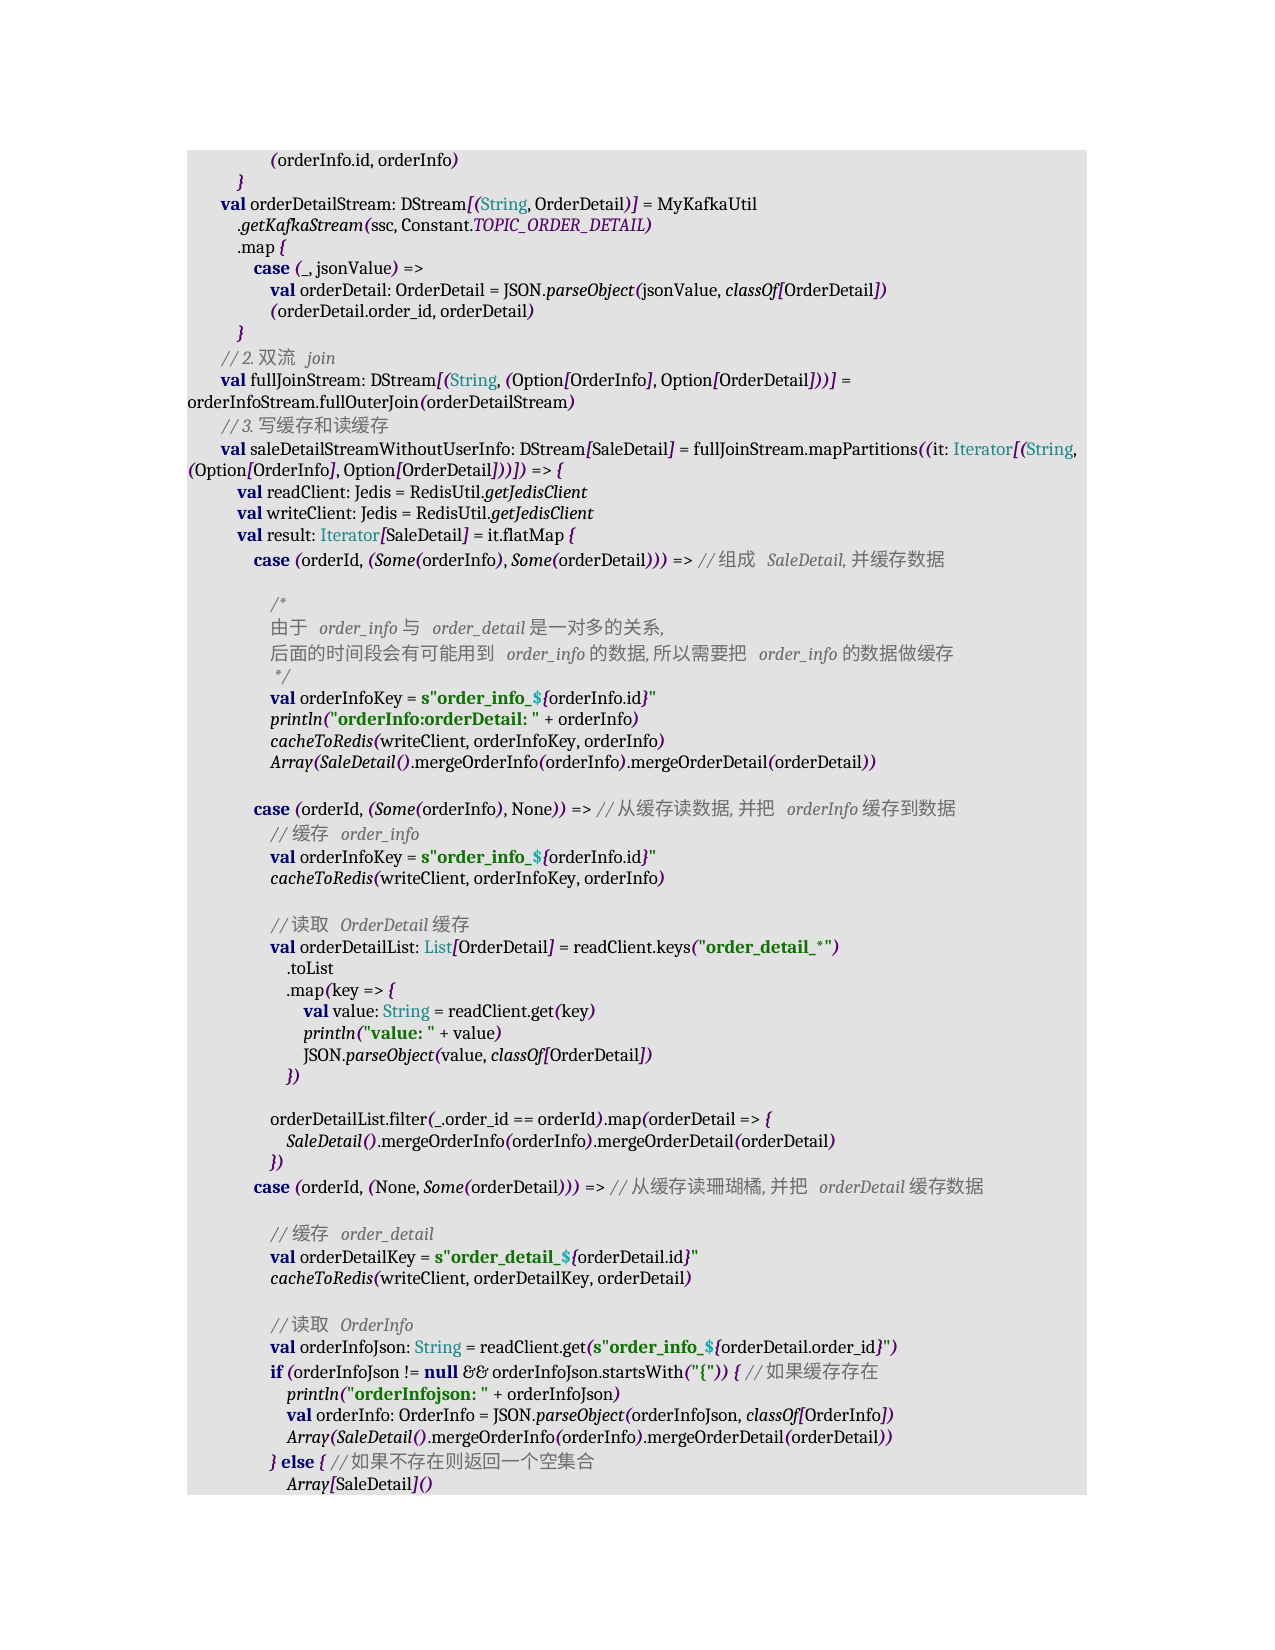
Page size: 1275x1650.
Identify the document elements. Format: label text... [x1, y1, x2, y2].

text case (orderId, (Some(orderInfo), None)) => // 从缓存读数据, 并把 orderInfo 缓存到数据 [187, 795, 1087, 821]
text case (orderId, (Some(orderInfo), Some(orderDetail))) => // 组成 SaleDetail, 并缓存数据 [187, 546, 1087, 572]
text 后面的时间段会有可能用到 order_info 的数据, 所以需要把 order_info 的数据做缓存 [187, 640, 1087, 666]
text Array(SaleDetail().mergeOrderInfo(orderInfo).mergeOrderDetail(orderDetail)) [187, 1427, 1087, 1448]
text val orderDetail: OrderDetail = JSON.parseObject(jsonValue, classOf[OrderDetail]) [187, 279, 1087, 301]
text // 缓存 order_detail [187, 1221, 1087, 1246]
text /* [187, 593, 1087, 615]
text val value: String = readClient.get(key) [187, 1001, 1087, 1023]
text val orderDetailKey = s"order_detail_${orderDetail.id}" [187, 1246, 1087, 1268]
text case (orderId, (None, Some(orderDetail))) => // 从缓存读珊瑚橘, 并把 orderDetail 缓存数据 [187, 1173, 1087, 1199]
text val orderInfo: OrderInfo = JSON.parseObject(orderInfoJson, classOf[OrderInfo]) [187, 1405, 1087, 1427]
text val fullJoinStream: DStream[(String, (Option[OrderInfo], Option[OrderDetail]))] = orderInfoStream.fullOuterJoin(orderDetailStream) [187, 369, 1087, 413]
text println("orderInfo:orderDetail: " + orderInfo) [187, 709, 1087, 730]
text } [187, 322, 1087, 344]
text .toList [187, 958, 1087, 979]
text Array[SaleDetail]() [187, 1474, 1087, 1495]
text println("value: " + value) [187, 1023, 1087, 1044]
text orderDetailList.filter(_.order_id == orderId).map(orderDetail => { [187, 1109, 1087, 1130]
text val orderInfoKey = s"order_info_${orderInfo.id}" [187, 846, 1087, 868]
text (orderDetail.order_id, orderDetail) [187, 301, 1087, 322]
text val saleDetailStreamWithoutUserInfo: DStream[SaleDetail] = fullJoinStream.mapPartitions((it: Iterator[(String, (Option[OrderInfo], Option[OrderDetail]))]) => { [187, 438, 1087, 481]
text cacheToRedis(writeClient, orderDetailKey, orderDetail) [187, 1268, 1087, 1289]
text }) [187, 1066, 1087, 1087]
text }) [187, 1152, 1087, 1173]
text val orderDetailList: List[OrderDetail] = readClient.keys("order_detail_*") [187, 936, 1087, 958]
text val result: Iterator[SaleDetail] = it.flatMap { [187, 524, 1087, 546]
text (orderInfo.id, orderInfo) [187, 150, 1087, 172]
text case (_, jsonValue) => [187, 258, 1087, 279]
text 由于 order_info 与 order_detail 是一对多的关系, [187, 615, 1087, 640]
text val orderInfoJson: String = readClient.get(s"order_info_${orderDetail.order_id}") [187, 1336, 1087, 1358]
text */ [187, 666, 1087, 687]
text // 3. 写缓存和读缓存 [187, 413, 1087, 438]
text .map(key => { [187, 979, 1087, 1001]
text } else { // 如果不存在则返回一个空集合 [187, 1448, 1087, 1474]
text val orderInfoKey = s"order_info_${orderInfo.id}" [187, 687, 1087, 709]
text Array(SaleDetail().mergeOrderInfo(orderInfo).mergeOrderDetail(orderDetail)) [187, 752, 1087, 773]
text JSON.parseObject(value, classOf[OrderDetail]) [187, 1044, 1087, 1066]
text val orderDetailStream: DStream[(String, OrderDetail)] = MyKafkaUtil [187, 193, 1087, 215]
text val writeClient: Jedis = RedisUtil.getJedisClient [187, 503, 1087, 524]
text // 读取 OrderInfo [187, 1311, 1087, 1336]
text // 缓存 order_info [187, 821, 1087, 846]
text .getKafkaStream(ssc, Constant.TOPIC_ORDER_DETAIL) [187, 215, 1087, 236]
text SaleDetail().mergeOrderInfo(orderInfo).mergeOrderDetail(orderDetail) [187, 1130, 1087, 1152]
text } [187, 172, 1087, 193]
text val readClient: Jedis = RedisUtil.getJedisClient [187, 481, 1087, 503]
text // 2. 双流 join [187, 344, 1087, 369]
text .map { [187, 236, 1087, 258]
text if (orderInfoJson != null && orderInfoJson.startsWith("{")) { // 如果缓存存在 [187, 1358, 1087, 1383]
text cacheToRedis(writeClient, orderInfoKey, orderInfo) [187, 730, 1087, 752]
text println("orderInfojson: " + orderInfoJson) [187, 1383, 1087, 1405]
text // 读取 OrderDetail 缓存 [187, 911, 1087, 936]
text cacheToRedis(writeClient, orderInfoKey, orderInfo) [187, 868, 1087, 889]
